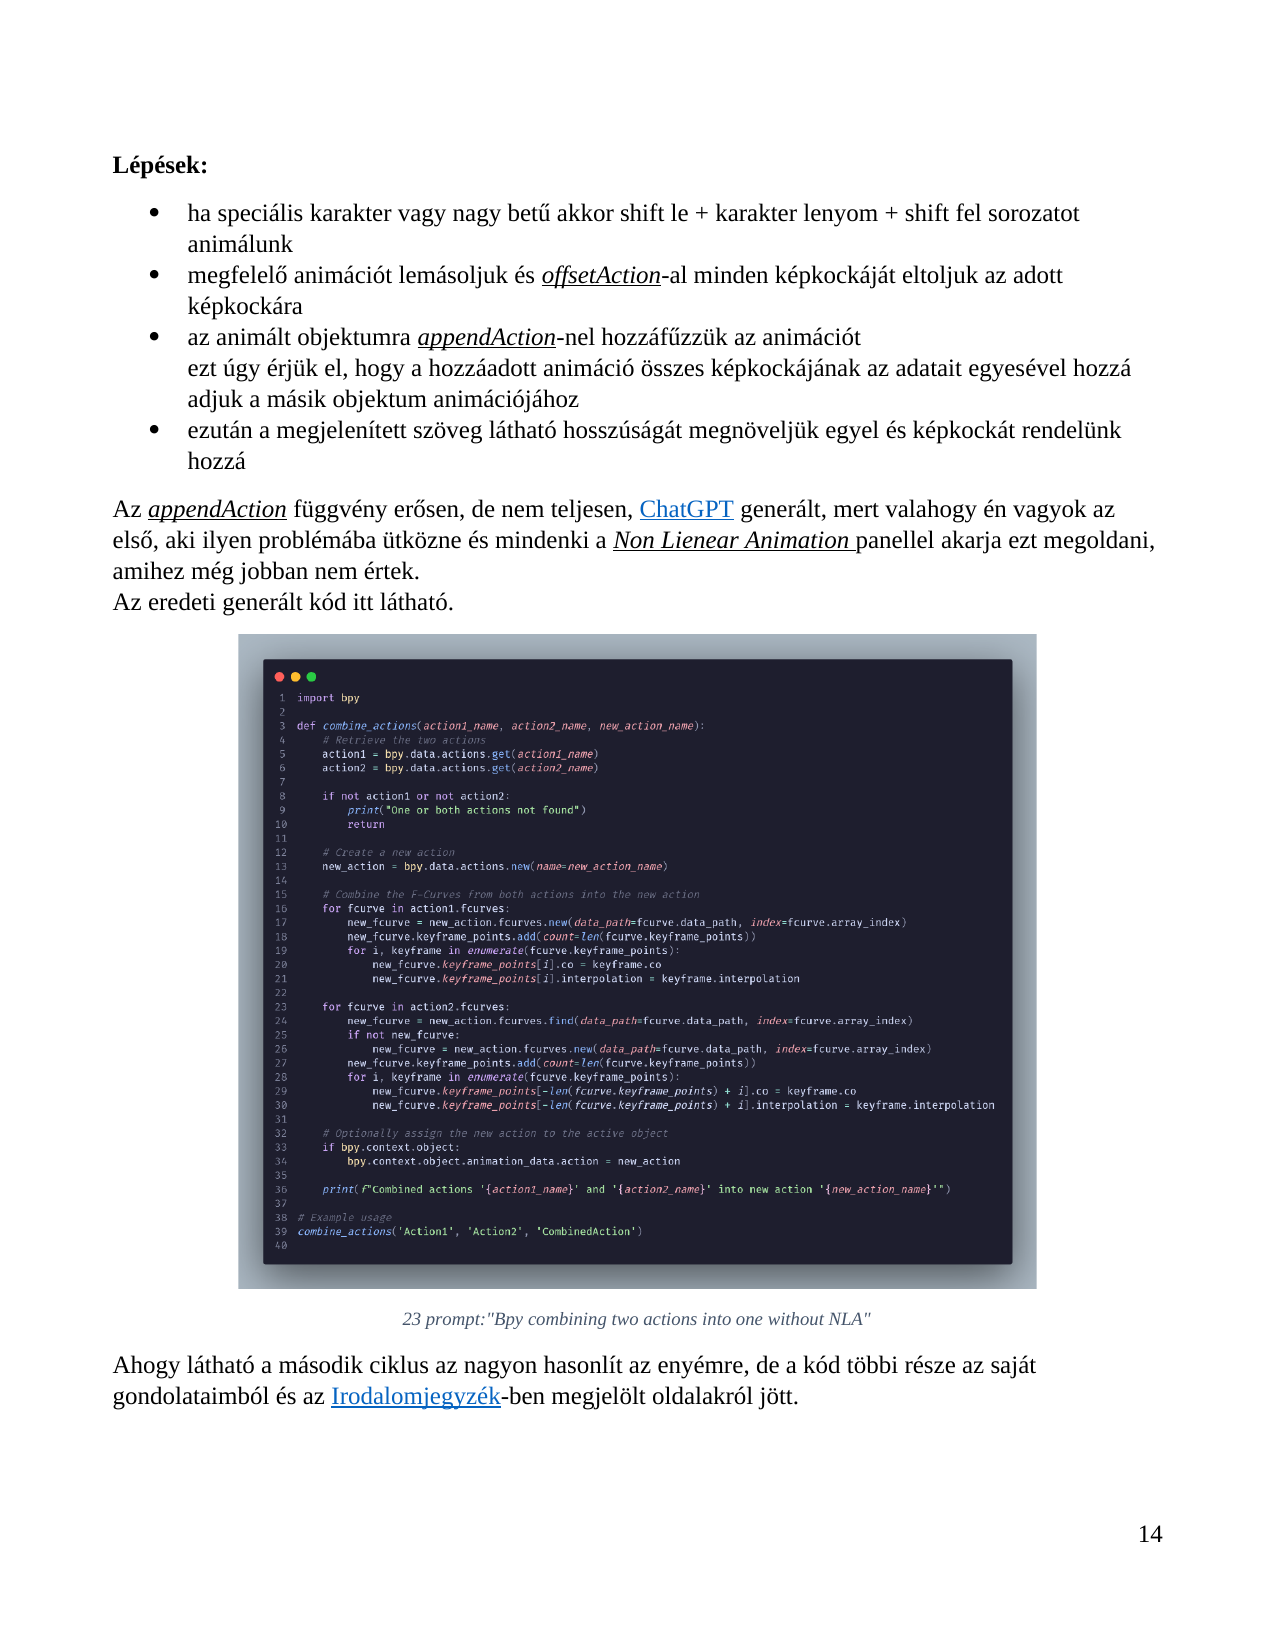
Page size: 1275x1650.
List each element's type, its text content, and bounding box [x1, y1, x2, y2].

list ha speciális karakter vagy nagy betű akkor shift le + karakter lenyom + shift fel sorozatot animálunk [150, 198, 1162, 257]
text 23 prompt:"Bpy combining two actions into one without NLA" [112, 1308, 1162, 1329]
list megfelelő animációt lemásoljuk és offsetAction-al minden képkockáját eltoljuk az adott képkockára [150, 260, 1162, 319]
list az animált objektumra appendAction-nel hozzáfűzzük az animációt ezt úgy érjük el, hogy a hozzáadott animáció összes képkockájának az adatait egyesével hozzá adjuk a másik objektum animációjához [150, 322, 1162, 413]
text Ahogy látható a második ciklus az nagyon hasonlít az enyémre, de a kód többi része az saját gondolataimból és az Irodalomjegyzék-ben megjelölt oldalakról jött. [112, 1350, 1162, 1410]
list ezután a megjelenített szöveg látható hosszúságát megnöveljük egyel és képkockát rendelünk hozzá [150, 415, 1162, 475]
text Lépések: [112, 150, 1162, 179]
text Az appendAction függvény erősen, de nem teljesen, ChatGPT generált, mert valahogy én vagyok az első, aki ilyen problémába ütközne és mindenki a Non Lienear Animation panellel akarja ezt megoldani, amihez még jobban nem értek. Az eredeti generált kód itt látható. [112, 494, 1162, 616]
picture [238, 634, 1037, 1289]
